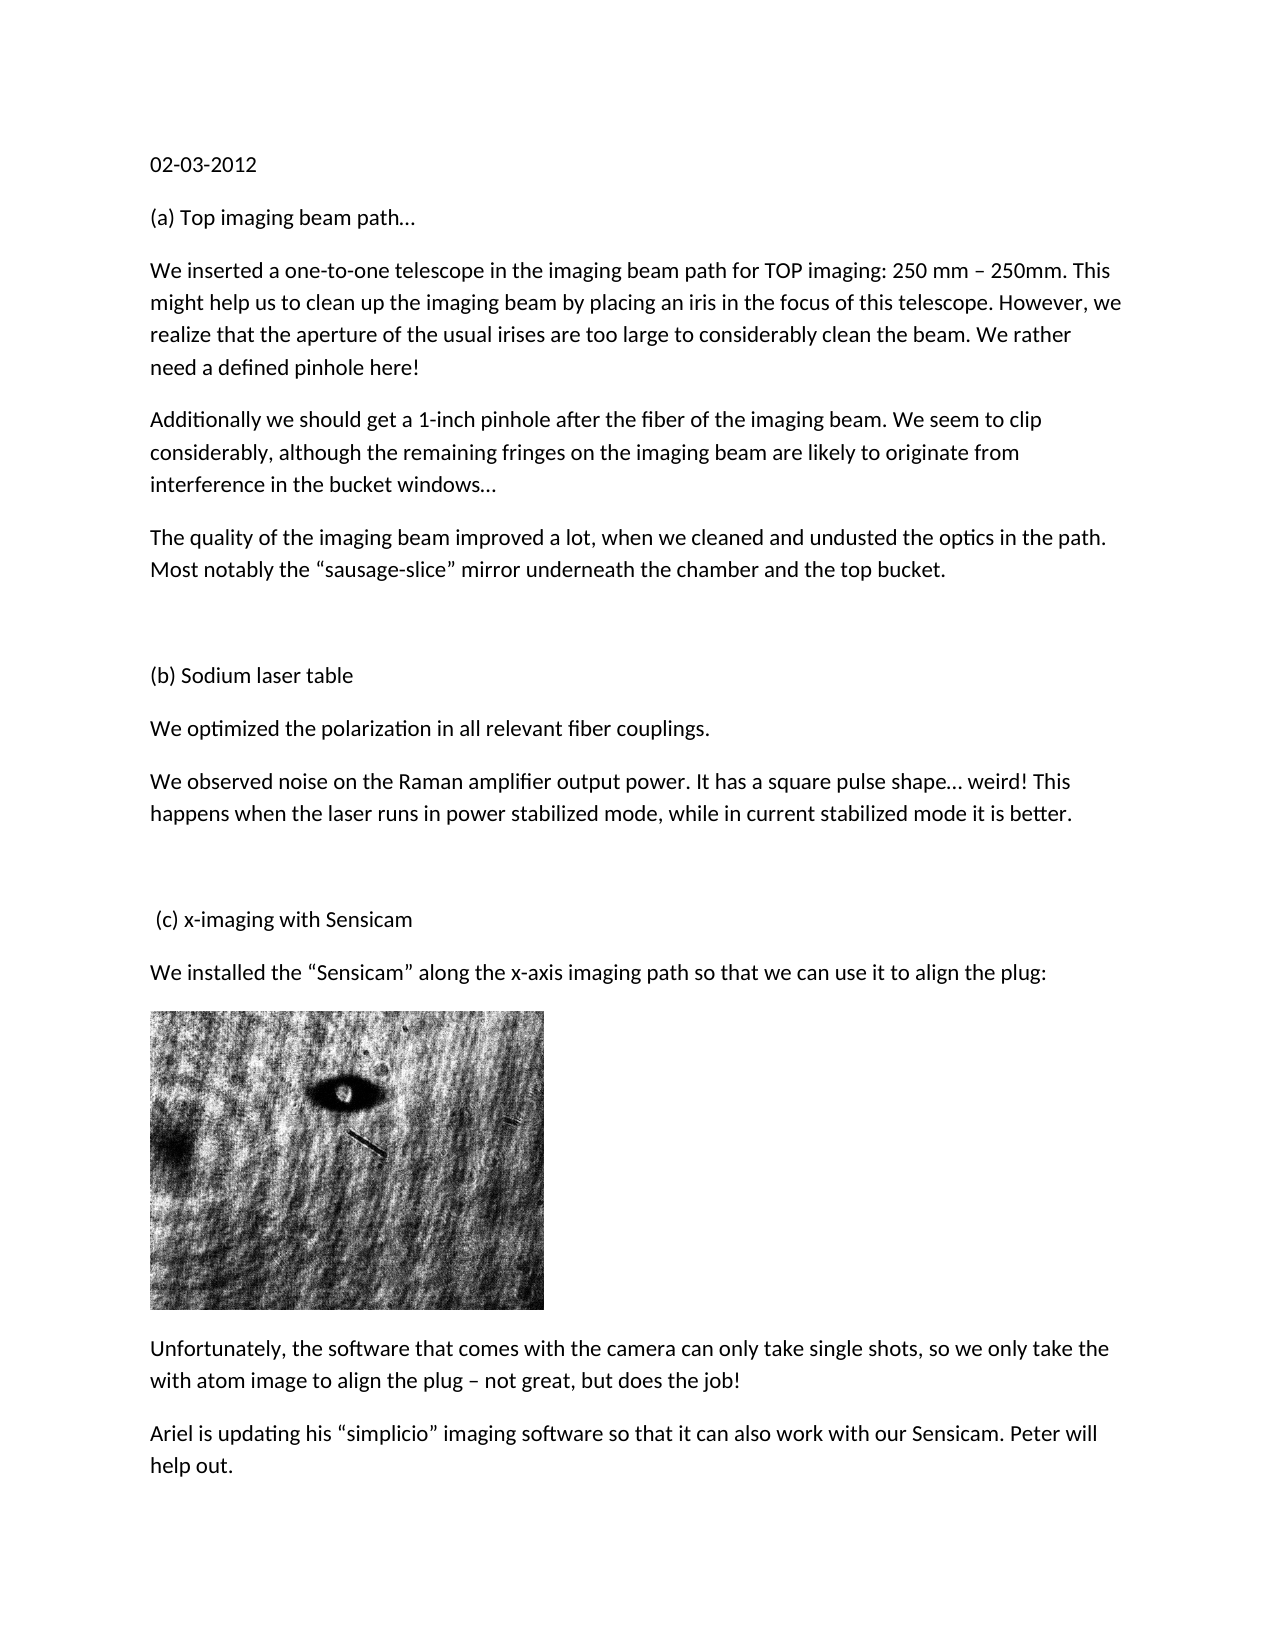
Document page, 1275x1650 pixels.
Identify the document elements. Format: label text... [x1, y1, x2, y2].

text 02-03-2012 [150, 150, 1125, 178]
text We observed noise on the Raman amplifier output power. It has a square pulse shape… weird! This happens when the laser runs in power stabilized mode, while in current stabilized mode it is better. [150, 767, 1125, 827]
text The quality of the imaging beam improved a lot, when we cleaned and undusted the optics in the path. Most notably the “sausage-slice” mirror underneath the chamber and the top bucket. [150, 523, 1125, 583]
text Additionally we should get a 1-inch pinhole after the fiber of the imaging beam. We seem to clip considerably, although the remaining fringes on the imaging beam are likely to originate from interference in the bucket windows… [150, 406, 1125, 498]
text We inserted a one-to-one telescope in the imaging beam path for TOP imaging: 250 mm – 250mm. This might help us to clean up the imaging beam by placing an iris in the focus of this telescope. However, we realize that the aperture of the usual irises are too large to considerably clean the beam. We rather need a defined pinhole here! [150, 256, 1125, 381]
text (a) Top imaging beam path… [150, 203, 1125, 231]
picture [150, 1011, 544, 1310]
text We optimized the polarization in all relevant fiber couplings. [150, 714, 1125, 742]
text Ariel is updating his “simplicio” imaging software so that it can also work with our Sensicam. Peter will help out. [150, 1419, 1125, 1479]
text (c) x-imaging with Sensicam [150, 906, 1125, 933]
text We installed the “Sensicam” along the x-axis imaging path so that we can use it to align the plug: [150, 958, 1125, 987]
text Unfortunately, the software that comes with the camera can only take single shots, so we only take the with atom image to align the plug – not great, but does the job! [150, 1334, 1125, 1394]
text (b) Sodium laser table [150, 661, 1125, 689]
